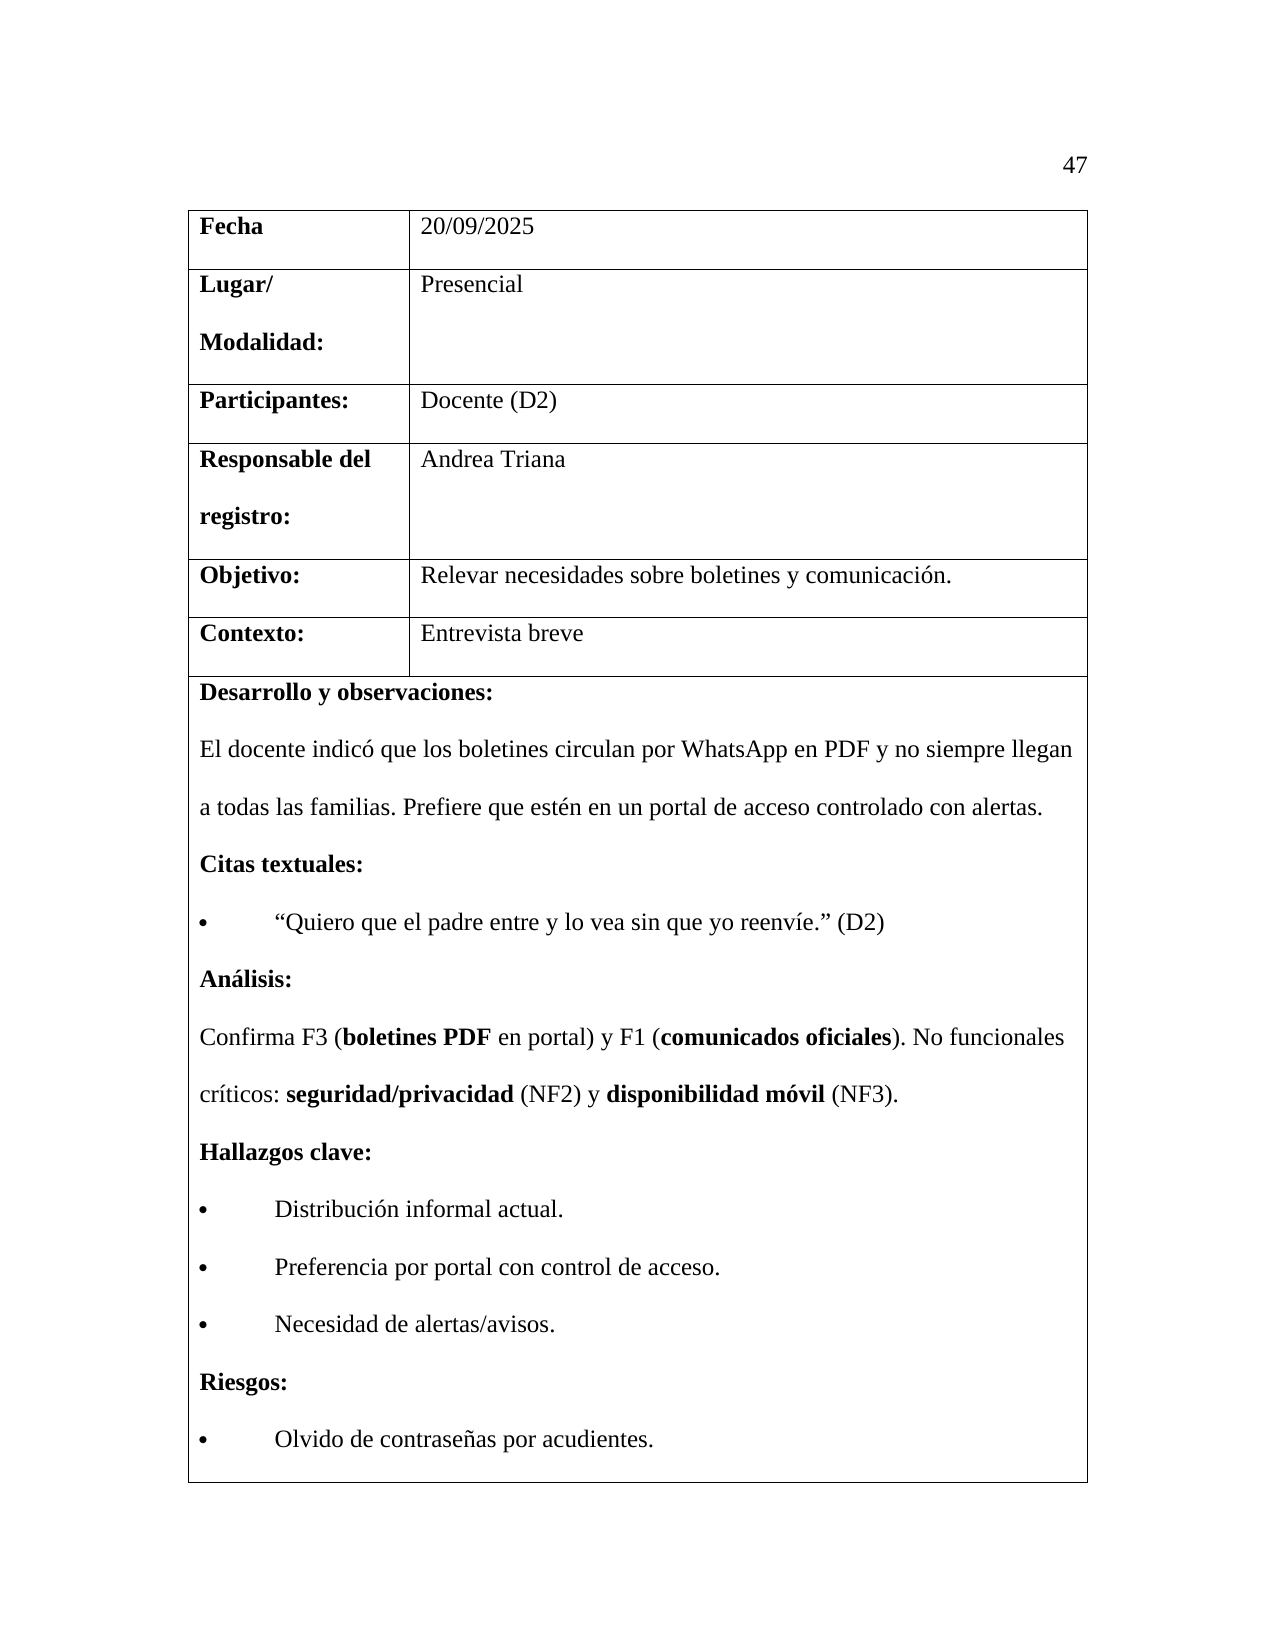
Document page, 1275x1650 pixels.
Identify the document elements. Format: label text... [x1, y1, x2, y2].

table_cell Lugar/Modalidad: [189, 270, 409, 384]
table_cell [189, 677, 1087, 1482]
table_cell Objetivo: [189, 560, 409, 617]
table_cell Entrevista breve [410, 618, 1087, 676]
table_cell Contexto: [189, 618, 409, 676]
table_cell Fecha [189, 211, 409, 268]
table_cell Presencial [410, 270, 1087, 384]
table_cell Andrea Triana [410, 444, 1087, 559]
table_cell 20/09/2025 [410, 211, 1087, 268]
table_cell Docente (D2) [410, 385, 1087, 443]
table_cell Participantes: [189, 385, 409, 443]
table_cell Responsable del registro: [189, 444, 409, 559]
table_cell Relevar necesidades sobre boletines y comunicación. [410, 560, 1087, 617]
